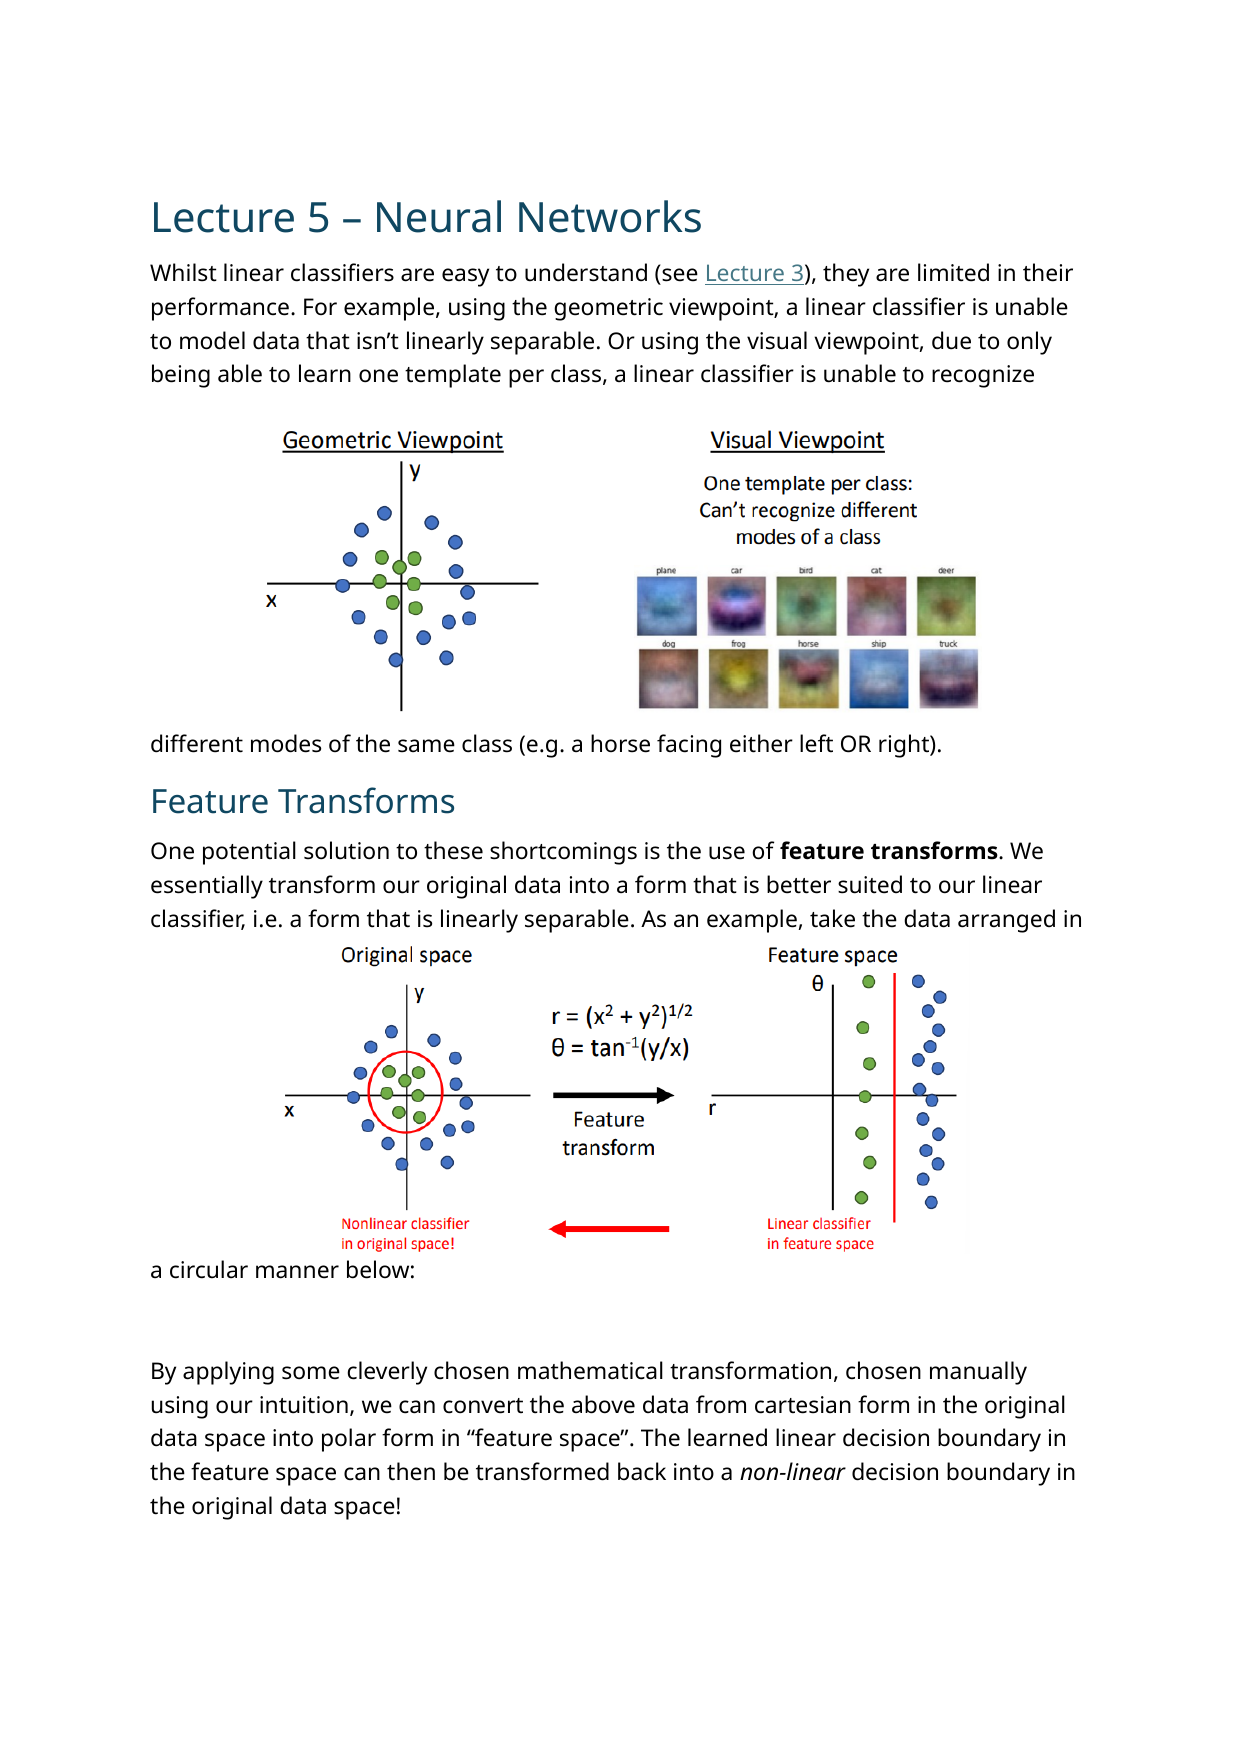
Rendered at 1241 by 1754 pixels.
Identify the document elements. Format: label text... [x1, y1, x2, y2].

text By applying some cleverly chosen mathematical transformation, chosen manually using our intuition, we can convert the above data from cartesian form in the original data space into polar form in “feature space”. The learned linear decision boundary in the feature space can then be transformed back into a non-linear decision boundary in the original data space! [150, 1355, 1090, 1521]
picture [231, 419, 1009, 728]
subtitle Lecture 5 – Neural Networks [150, 187, 1090, 244]
subtitle Feature Transforms [150, 778, 1090, 823]
picture [270, 936, 970, 1254]
